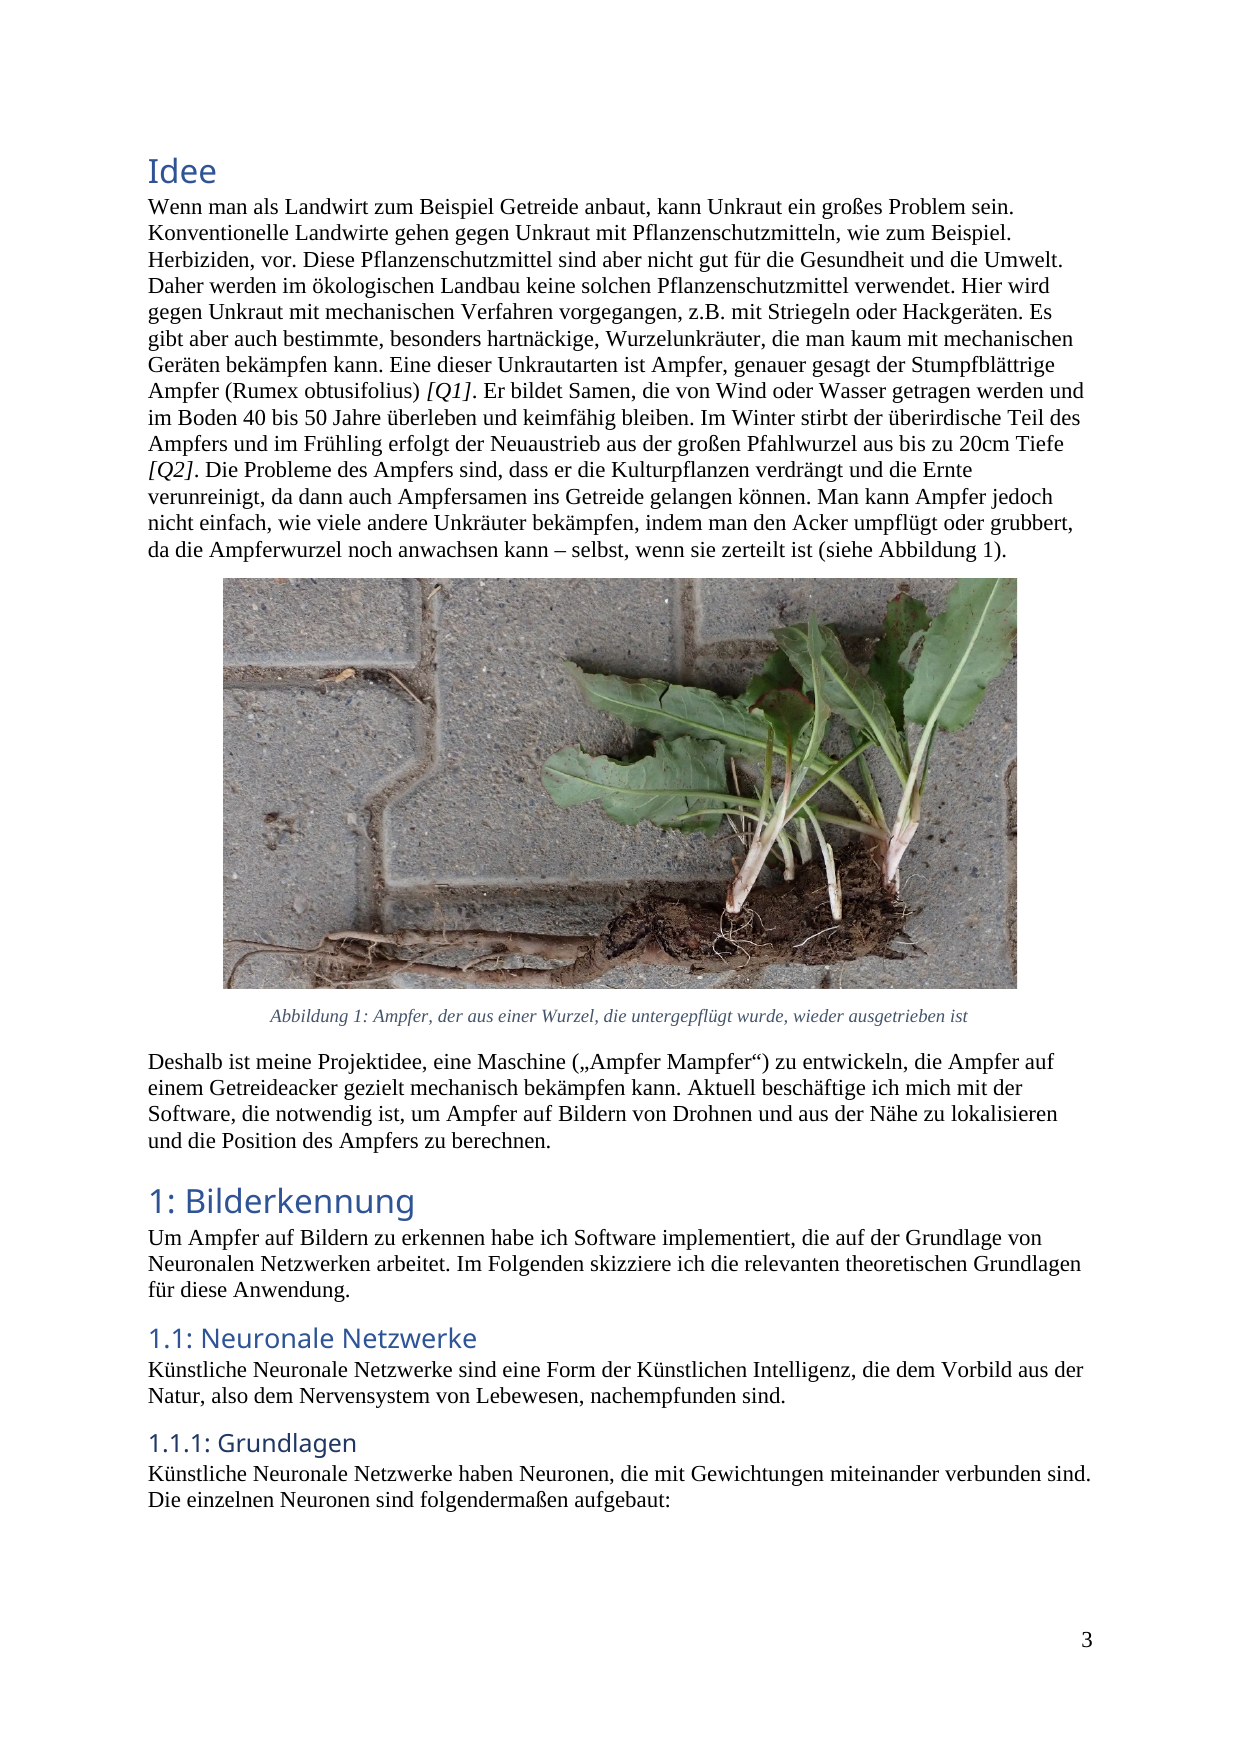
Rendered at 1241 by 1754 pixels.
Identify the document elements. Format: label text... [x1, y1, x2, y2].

subtitle Idee [148, 148, 1093, 193]
text Deshalb ist meine Projektidee, eine Maschine („Ampfer Mampfer“) zu entwickeln, die Ampfer auf einem Getreideacker gezielt mechanisch bekämpfen kann. Aktuell beschäftige ich mich mit der Software, die notwendig ist, um Ampfer auf Bildern von Drohnen und aus der Nähe zu lokalisieren und die Position des Ampfers zu berechnen. [148, 1048, 1093, 1153]
text Künstliche Neuronale Netzwerke haben Neuronen, die mit Gewichtungen miteinander verbunden sind. Die einzelnen Neuronen sind folgendermaßen aufgebaut: [148, 1459, 1093, 1512]
text Um Ampfer auf Bildern zu erkennen habe ich Software implementiert, die auf der Grundlage von Neuronalen Netzwerken arbeitet. Im Folgenden skizziere ich die relevanten theoretischen Grundlagen für diese Anwendung. [148, 1223, 1093, 1303]
text Abbildung 1: Ampfer, der aus einer Wurzel, die untergepflügt wurde, wieder ausgetrieben ist [148, 1005, 1093, 1027]
subtitle 1.1: Neuronale Netzwerke [148, 1319, 1093, 1356]
text Wenn man als Landwirt zum Beispiel Getreide anbaut, kann Unkraut ein großes Problem sein. Konventionelle Landwirte gehen gegen Unkraut mit Pflanzenschutzmitteln, wie zum Beispiel. Herbiziden, vor. Diese Pflanzenschutzmittel sind aber nicht gut für die Gesundheit und die Umwelt. Daher werden im ökologischen Landbau keine solchen Pflanzenschutzmittel verwendet. Hier wird gegen Unkraut mit mechanischen Verfahren vorgegangen, z.B. mit Striegeln oder Hackgeräten. Es gibt aber auch bestimmte, besonders hartnäckige, Wurzelunkräuter, die man kaum mit mechanischen Geräten bekämpfen kann. Eine dieser Unkrautarten ist Ampfer, genauer gesagt der Stumpfblättrige Ampfer (Rumex obtusifolius) [Q1]. Er bildet Samen, die von Wind oder Wasser getragen werden und im Boden 40 bis 50 Jahre überleben und keimfähig bleiben. Im Winter stirbt der überirdische Teil des Ampfers und im Frühling erfolgt der Neuaustrieb aus der großen Pfahlwurzel aus bis zu 20cm Tiefe [Q2]. Die Probleme des Ampfers sind, dass er die Kulturpflanzen verdrängt und die Ernte verunreinigt, da dann auch Ampfersamen ins Getreide gelangen können. Man kann Ampfer jedoch nicht einfach, wie viele andere Unkräuter bekämpfen, indem man den Acker umpflügt oder grubbert, da die Ampferwurzel noch anwachsen kann – selbst, wenn sie zerteilt ist (siehe Abbildung 1). [148, 193, 1093, 562]
text Künstliche Neuronale Netzwerke sind eine Form der Künstlichen Intelligenz, die dem Vorbild aus der Natur, also dem Nervensystem von Lebewesen, nachempfunden sind. [148, 1356, 1093, 1409]
subtitle 1: Bilderkennung [148, 1178, 1093, 1223]
picture [223, 578, 1018, 989]
subtitle 1.1.1: Grundlagen [148, 1426, 1093, 1459]
